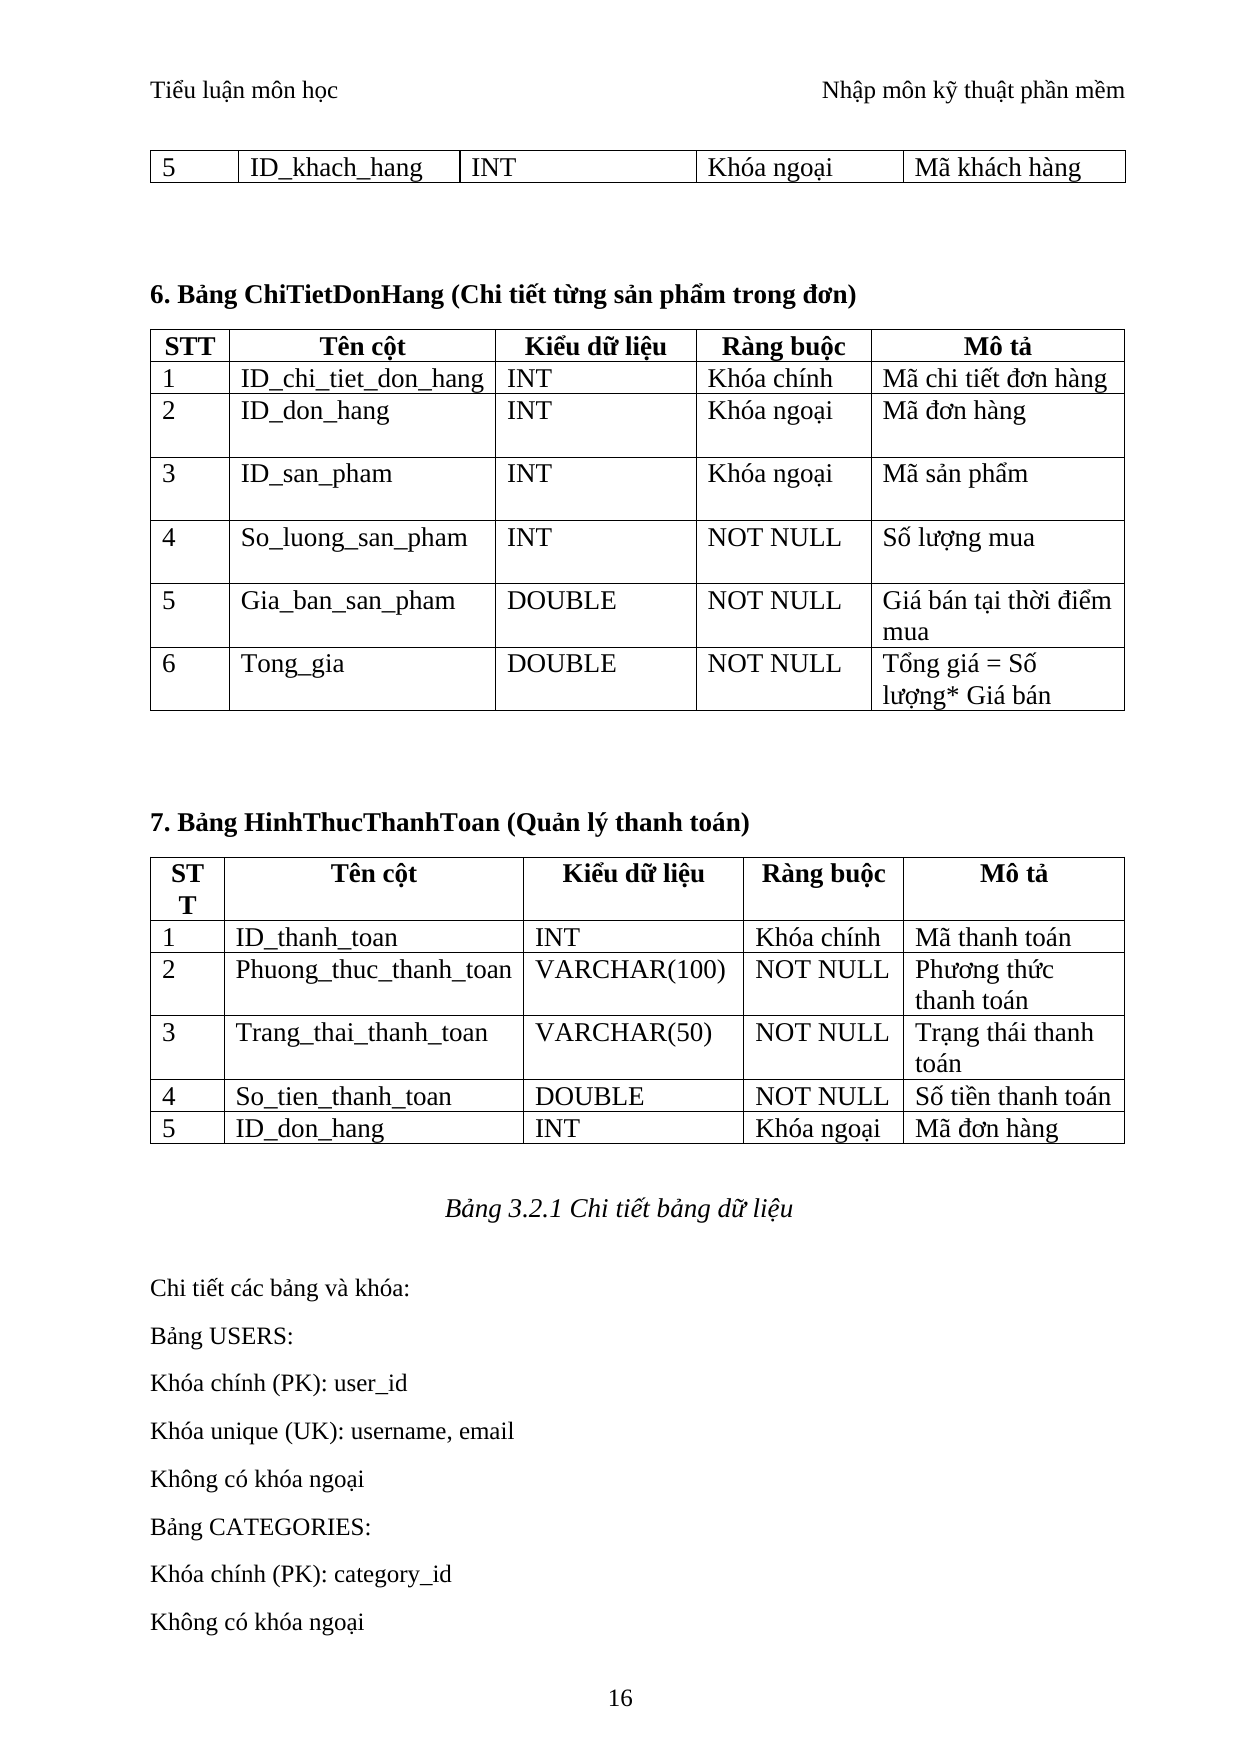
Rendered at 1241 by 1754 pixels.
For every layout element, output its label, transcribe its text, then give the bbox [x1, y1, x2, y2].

text Khóa chính (PK): user_id [150, 1368, 1090, 1397]
table_header STT [151, 858, 224, 920]
table_cell Khóa ngoại [697, 394, 871, 457]
table_cell INT [461, 151, 696, 182]
table_cell Giá bán tại thời điểm mua [872, 584, 1124, 647]
text Không có khóa ngoại [150, 1464, 1090, 1493]
table_cell NOT NULL [744, 953, 903, 1015]
table_cell Khóa chính [744, 921, 903, 952]
text 7. Bảng HinhThucThanhToan (Quản lý thanh toán) [150, 806, 1090, 837]
table_header STT [151, 330, 229, 361]
table_cell Tổng giá = Số lượng* Giá bán [872, 648, 1124, 710]
text Không có khóa ngoại [150, 1607, 1090, 1636]
table_cell Khóa ngoại [697, 458, 871, 520]
table_cell NOT NULL [697, 584, 871, 647]
table_cell 3 [151, 1016, 224, 1079]
table_header Mô tả [872, 330, 1124, 361]
table_cell NOT NULL [697, 521, 871, 583]
table_cell 6 [151, 648, 229, 710]
table_cell ID_don_hang [225, 1112, 523, 1143]
table_cell Mã đơn hàng [872, 394, 1124, 457]
table_cell 4 [151, 521, 229, 583]
table_cell INT [496, 521, 696, 583]
text 6. Bảng ChiTietDonHang (Chi tiết từng sản phẩm trong đơn) [150, 279, 1090, 310]
table_cell 5 [151, 1112, 224, 1143]
table_cell Trạng thái thanh toán [904, 1016, 1124, 1079]
table_cell ID_khach_hang [239, 151, 459, 182]
table_cell 1 [151, 362, 229, 393]
text Bảng CATEGORIES: [150, 1512, 1090, 1540]
table_cell Mã đơn hàng [904, 1112, 1124, 1143]
table_cell INT [524, 921, 743, 952]
subtitle Bảng 3.2.1 Chi tiết bảng dữ liệu [150, 1192, 1090, 1223]
table_header Tên cột [230, 330, 495, 361]
table_cell Mã sản phẩm [872, 458, 1124, 520]
table_cell 2 [151, 394, 229, 457]
table_cell DOUBLE [496, 648, 696, 710]
table_cell ID_chi_tiet_don_hang [230, 362, 495, 393]
text Khóa unique (UK): username, email [150, 1416, 1090, 1445]
table_cell VARCHAR(50) [524, 1016, 743, 1079]
table_cell Trang_thai_thanh_toan [225, 1016, 523, 1079]
table_cell 5 [151, 151, 238, 182]
table_cell ID_don_hang [230, 394, 495, 457]
table_cell Phuong_thuc_thanh_toan [225, 953, 523, 1015]
table_cell NOT NULL [697, 648, 871, 710]
table_cell INT [496, 362, 696, 393]
table_cell Phương thức thanh toán [904, 953, 1124, 1015]
table_cell INT [496, 394, 696, 457]
table_cell DOUBLE [496, 584, 696, 647]
table_cell Khóa ngoại [744, 1112, 903, 1143]
table_cell 2 [151, 953, 224, 1015]
table_cell ID_thanh_toan [225, 921, 523, 952]
table_header Kiểu dữ liệu [524, 858, 743, 920]
text Chi tiết các bảng và khóa: [150, 1273, 1090, 1302]
table_header Mô tả [904, 858, 1124, 920]
table_cell Mã khách hàng [904, 151, 1125, 182]
table_cell NOT NULL [744, 1080, 903, 1111]
table_cell Khóa ngoại [697, 151, 903, 182]
table_cell DOUBLE [524, 1080, 743, 1111]
table_cell Gia_ban_san_pham [230, 584, 495, 647]
table_cell Tong_gia [230, 648, 495, 710]
table_cell Khóa chính [697, 362, 871, 393]
table_cell ID_san_pham [230, 458, 495, 520]
table_cell 5 [151, 584, 229, 647]
text Khóa chính (PK): category_id [150, 1559, 1090, 1588]
table_header Ràng buộc [744, 858, 903, 920]
table_header Kiểu dữ liệu [496, 330, 696, 361]
table_cell Mã chi tiết đơn hàng [872, 362, 1124, 393]
table_cell INT [524, 1112, 743, 1143]
table_cell Mã thanh toán [904, 921, 1124, 952]
table_cell 1 [151, 921, 224, 952]
table_cell INT [496, 458, 696, 520]
table_cell Số tiền thanh toán [904, 1080, 1124, 1111]
table_cell So_luong_san_pham [230, 521, 495, 583]
table_cell Số lượng mua [872, 521, 1124, 583]
table_cell VARCHAR(100) [524, 953, 743, 1015]
table_cell 3 [151, 458, 229, 520]
table_header Ràng buộc [697, 330, 871, 361]
table_cell So_tien_thanh_toan [225, 1080, 523, 1111]
table_cell 4 [151, 1080, 224, 1111]
table_header Tên cột [225, 858, 523, 920]
table_cell NOT NULL [744, 1016, 903, 1079]
text Bảng USERS: [150, 1321, 1090, 1349]
